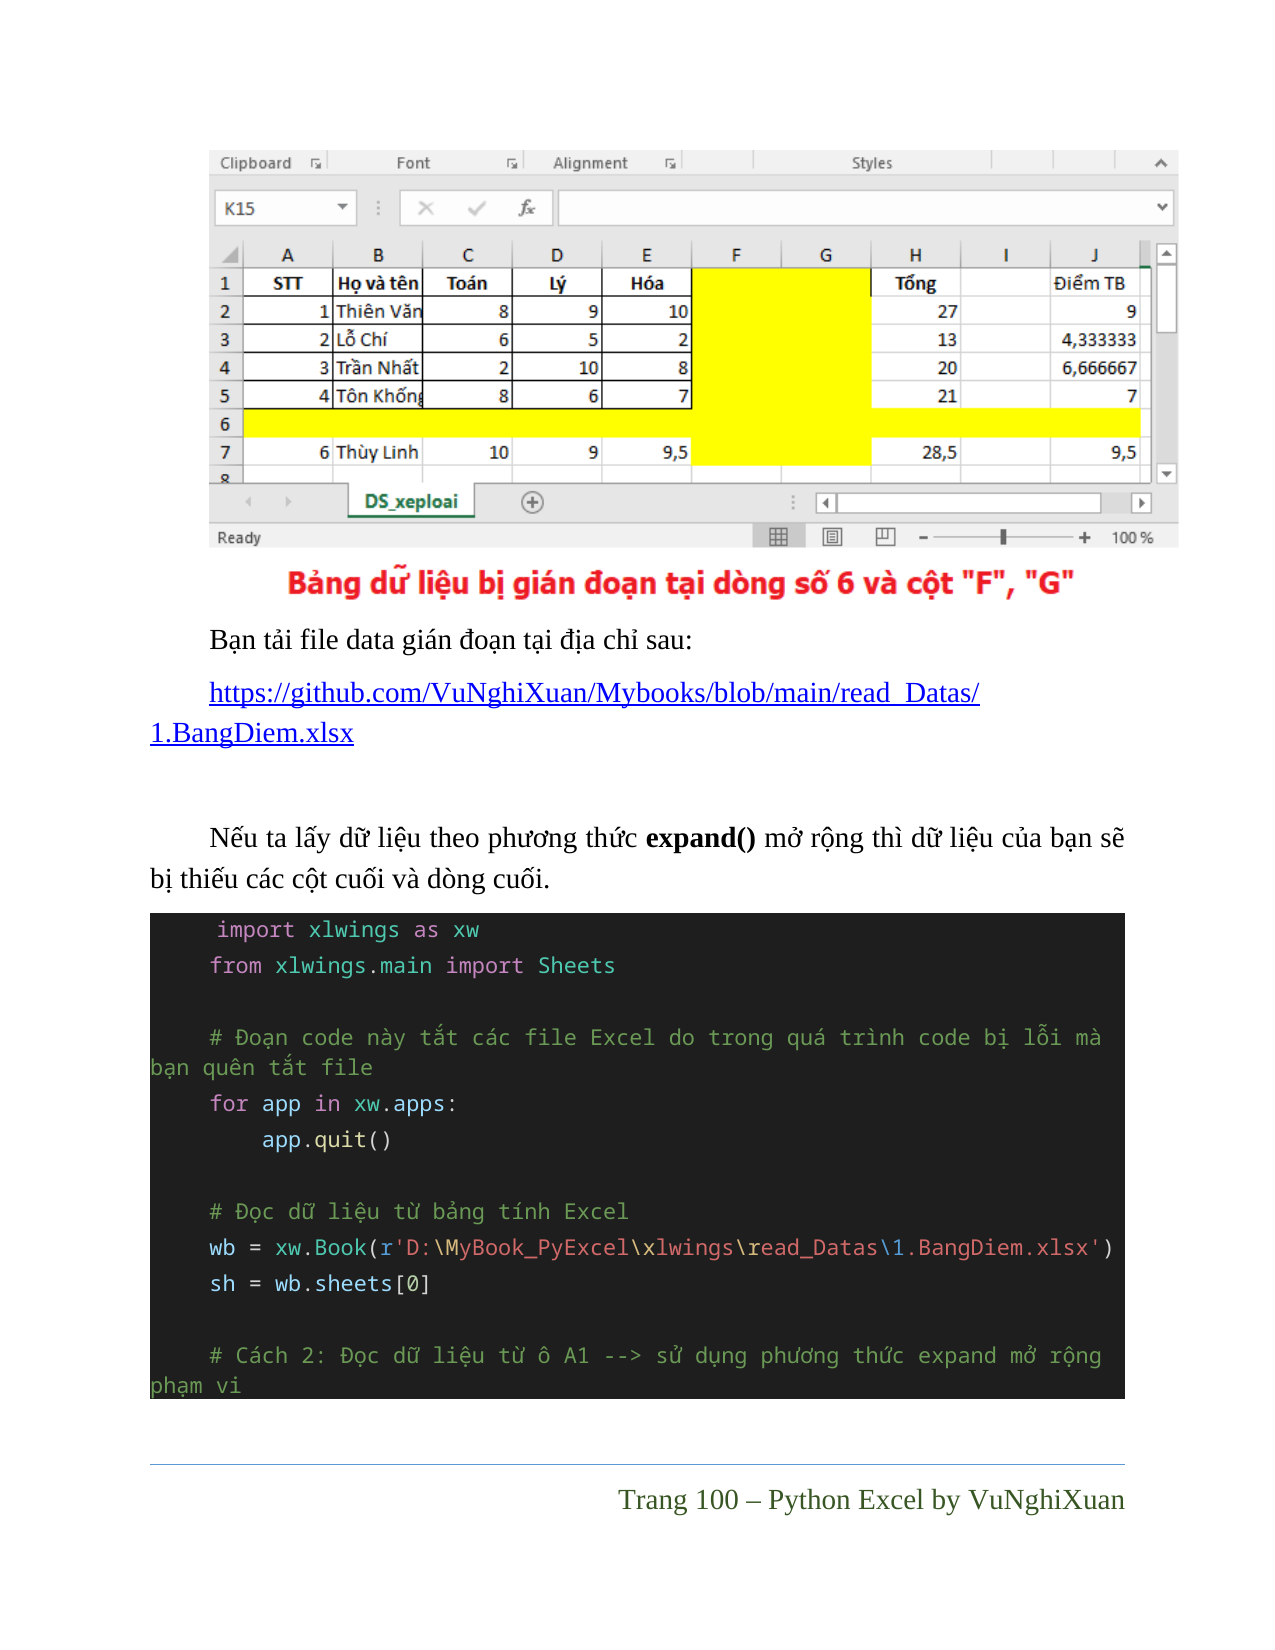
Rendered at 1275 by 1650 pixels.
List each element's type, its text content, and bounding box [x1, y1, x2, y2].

text Bạn tải file data gián đoạn tại địa chỉ sau: [150, 622, 1125, 656]
text import xlwings as xw [150, 913, 1125, 943]
text https://github.com/VuNghiXuan/Mybooks/blob/main/read_Datas/1.BangDiem.xlsx [150, 675, 1125, 749]
text app.quit() [150, 1123, 1125, 1153]
text for app in xw.apps: [150, 1087, 1125, 1117]
text wb = xw.Book(r'D:\MyBook_PyExcel\xlwings\read_Datas\1.BangDiem.xlsx') [150, 1232, 1125, 1261]
text # Đọc dữ liệu từ bảng tính Excel [150, 1196, 1125, 1225]
text sh = wb.sheets[0] [150, 1268, 1125, 1297]
text from xlwings.main import Sheets [150, 949, 1125, 979]
text # Đoạn code này tắt các file Excel do trong quá trình code bị lỗi mà bạn quên tắt file [150, 1022, 1125, 1081]
picture [209, 150, 1183, 604]
text Nếu ta lấy dữ liệu theo phương thức expand() mở rộng thì dữ liệu của bạn sẽ bị thiếu các cột cuối và dòng cuối. [150, 821, 1125, 894]
text # Cách 2: Đọc dữ liệu từ ô A1 --> sử dụng phương thức expand mở rộng phạm vi [150, 1340, 1125, 1399]
